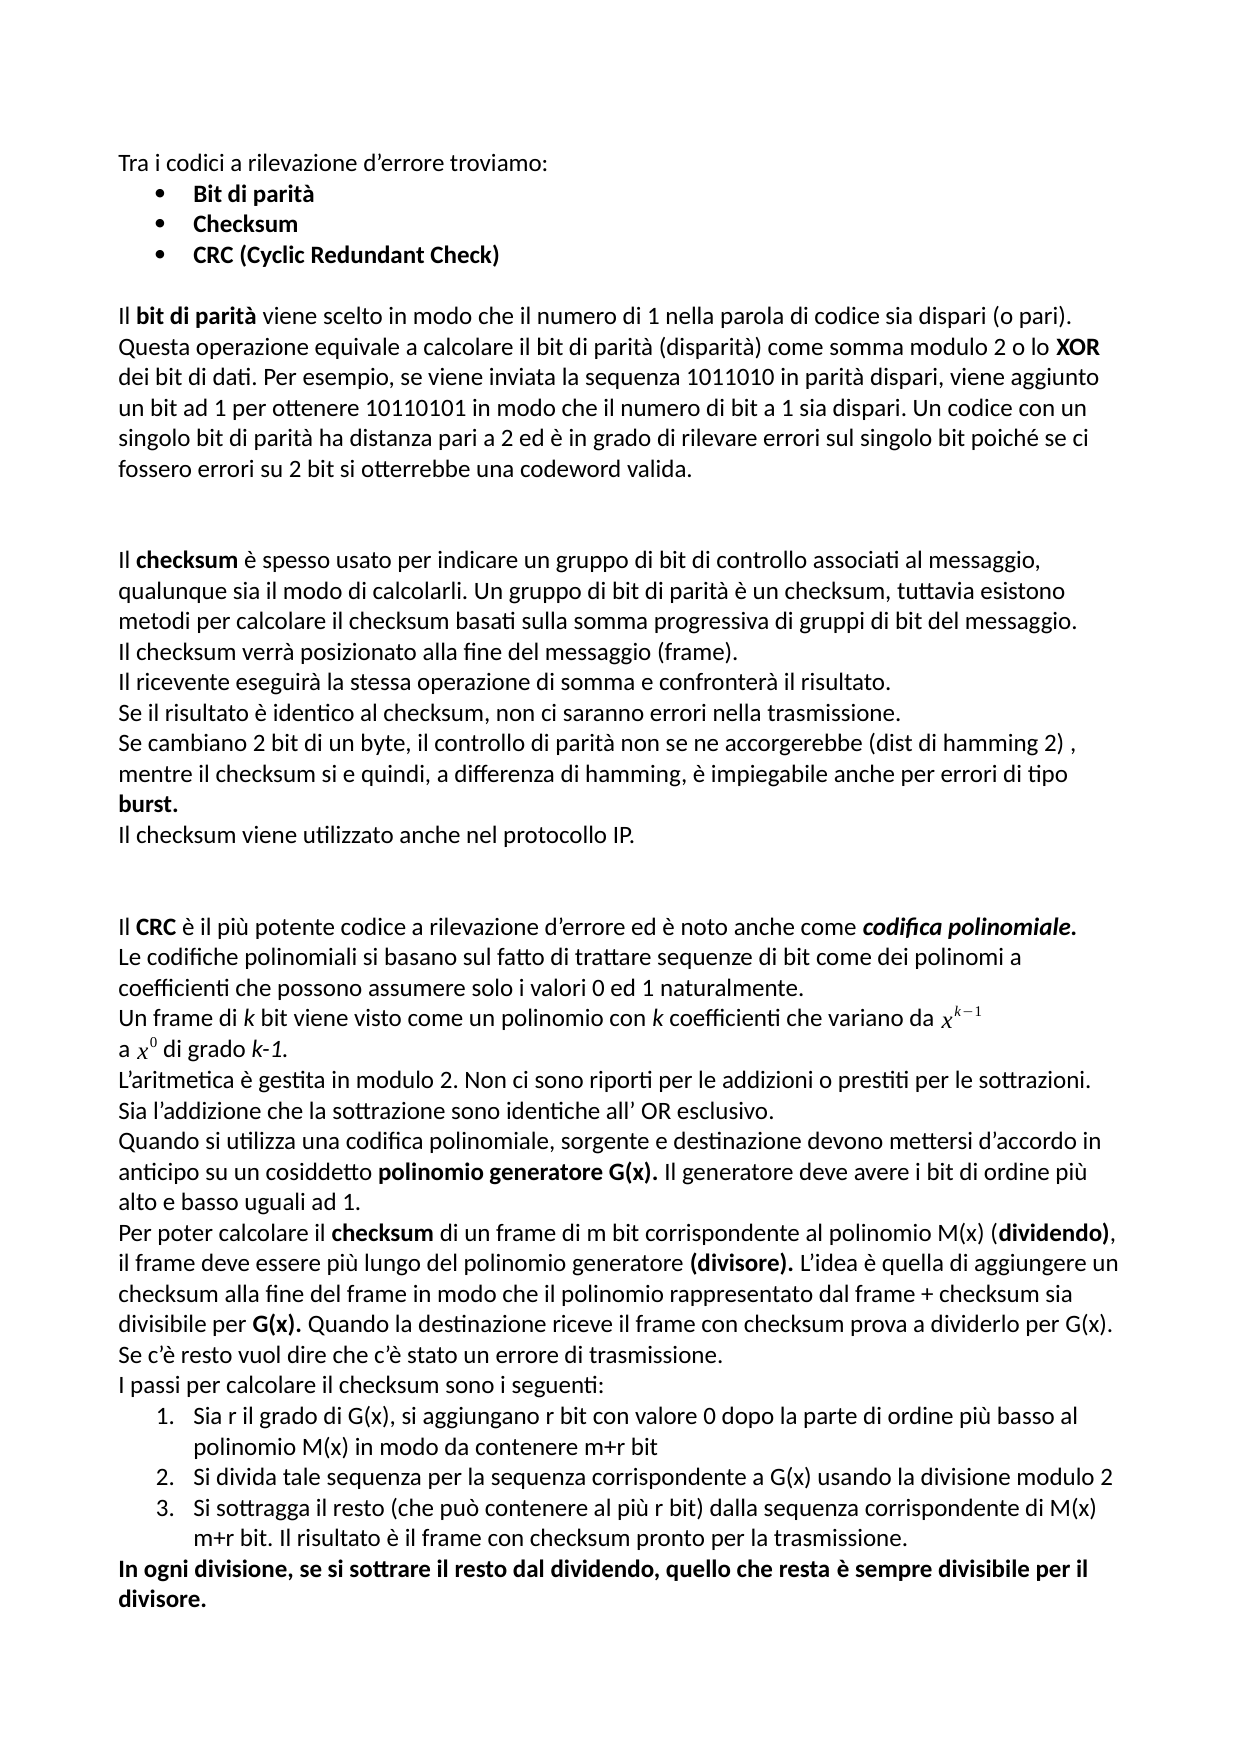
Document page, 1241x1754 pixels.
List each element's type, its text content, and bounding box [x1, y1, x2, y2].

text Quando si utilizza una codifica polinomiale, sorgente e destinazione devono mettersi d’accordo in anticipo su un cosiddetto polinomio generatore G(x). Il generatore deve avere i bit di ordine più alto e basso uguali ad 1. [118, 1126, 1122, 1217]
text Per poter calcolare il checksum di un frame di m bit corrispondente al polinomio M(x) (dividendo), il frame deve essere più lungo del polinomio generatore (divisore). L’idea è quella di aggiungere un checksum alla fine del frame in modo che il polinomio rappresentato dal frame + checksum sia divisibile per G(x). Quando la destinazione riceve il frame con checksum prova a dividerlo per G(x). Se c’è resto vuol dire che c’è stato un errore di trasmissione. [118, 1217, 1122, 1370]
list Sia r il grado di G(x), si aggiungano r bit con valore 0 dopo la parte di ordine più basso al polinomio M(x) in modo da contenere m+r bit [156, 1400, 1122, 1461]
text Il checksum è spesso usato per indicare un gruppo di bit di controllo associati al messaggio, qualunque sia il modo di calcolarli. Un gruppo di bit di parità è un checksum, tuttavia esistono metodi per calcolare il checksum basati sulla somma progressiva di gruppi di bit del messaggio. [118, 544, 1122, 636]
text Il bit di parità viene scelto in modo che il numero di 1 nella parola di codice sia dispari (o pari). Questa operazione equivale a calcolare il bit di parità (disparità) come somma modulo 2 o lo XOR dei bit di dati. Per esempio, se viene inviata la sequenza 1011010 in parità dispari, viene aggiunto un bit ad 1 per ottenere 10110101 in modo che il numero di bit a 1 sia dispari. Un codice con un singolo bit di parità ha distanza pari a 2 ed è in grado di rilevare errori sul singolo bit poiché se ci fossero errori su 2 bit si otterrebbe una codeword valida. [118, 300, 1122, 483]
text Il CRC è il più potente codice a rilevazione d’errore ed è noto anche come codifica polinomiale. [118, 911, 1122, 941]
list Si divida tale sequenza per la sequenza corrispondente a G(x) usando la divisione modulo 2 [156, 1461, 1122, 1492]
text Il checksum viene utilizzato anche nel protocollo IP. [118, 819, 1122, 849]
text Le codifiche polinomiali si basano sul fatto di trattare sequenze di bit come dei polinomi a coefficienti che possono assumere solo i valori 0 ed 1 naturalmente. [118, 941, 1122, 1002]
list Checksum [156, 209, 1122, 239]
text a di grado k-1. [118, 1033, 1122, 1064]
text Il checksum verrà posizionato alla fine del messaggio (frame). [118, 636, 1122, 666]
text Se cambiano 2 bit di un byte, il controllo di parità non se ne accorgerebbe (dist di hamming 2) , mentre il checksum si e quindi, a differenza di hamming, è impiegabile anche per errori di tipo burst. [118, 727, 1122, 819]
list CRC (Cyclic Redundant Check) [156, 239, 1122, 270]
text L’aritmetica è gestita in modulo 2. Non ci sono riporti per le addizioni o prestiti per le sottrazioni. Sia l’addizione che la sottrazione sono identiche all’ OR esclusivo. [118, 1064, 1122, 1126]
list Bit di parità [156, 178, 1122, 209]
text Tra i codici a rilevazione d’errore troviamo: [118, 148, 1122, 178]
text Il ricevente eseguirà la stessa operazione di somma e confronterà il risultato. [118, 666, 1122, 697]
list Si sottragga il resto (che può contenere al più r bit) dalla sequenza corrispondente di M(x) m+r bit. Il risultato è il frame con checksum pronto per la trasmissione. [156, 1492, 1122, 1553]
text Un frame di k bit viene visto come un polinomio con k coefficienti che variano da [118, 1002, 1122, 1033]
text I passi per calcolare il checksum sono i seguenti: [118, 1370, 1122, 1400]
text Se il risultato è identico al checksum, non ci saranno errori nella trasmissione. [118, 697, 1122, 727]
text In ogni divisione, se si sottrare il resto dal dividendo, quello che resta è sempre divisibile per il divisore. [118, 1553, 1122, 1614]
